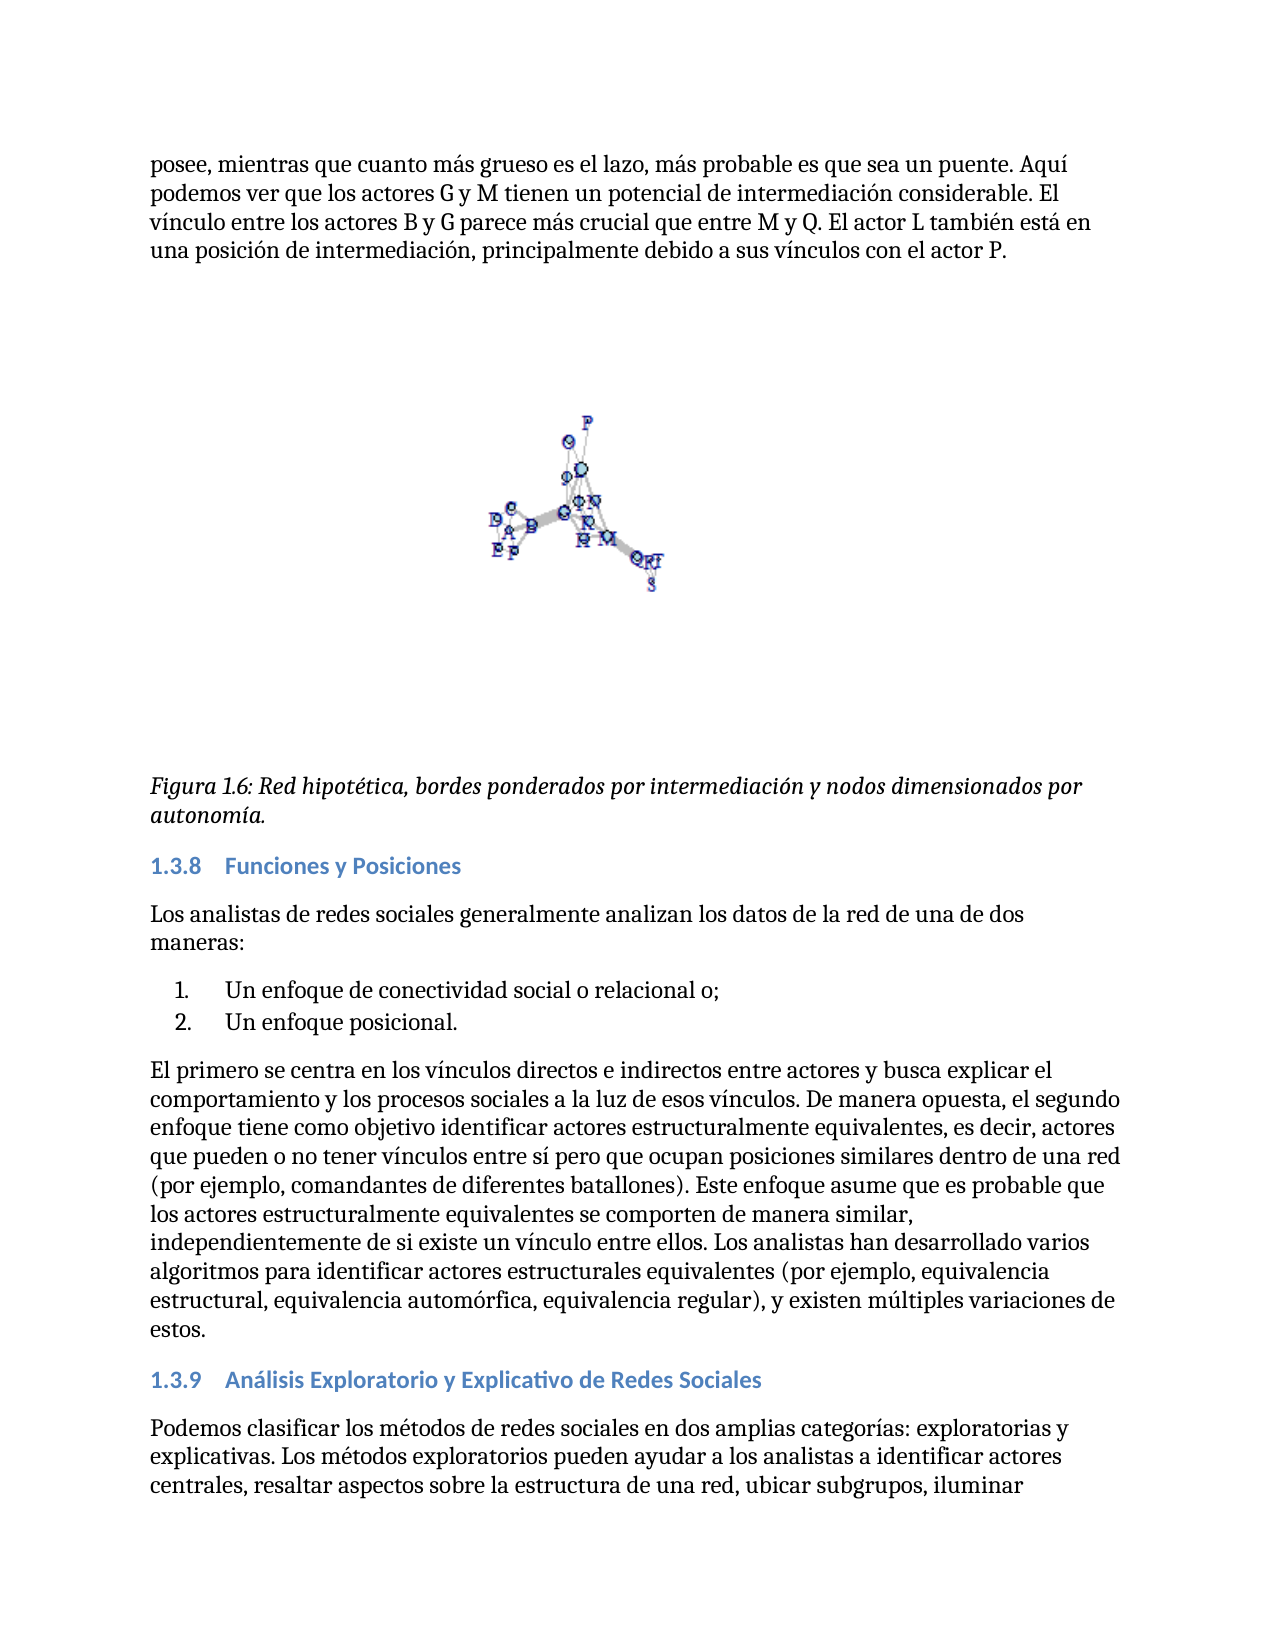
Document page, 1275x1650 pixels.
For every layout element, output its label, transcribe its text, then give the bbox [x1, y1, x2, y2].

list Un enfoque de conectividad social o relacional o; [175, 976, 1125, 1004]
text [150, 150, 1125, 265]
text Figura 1.6: Red hipotética, bordes ponderados por intermediación y nodos dimensionados por autonomía. [150, 772, 1125, 829]
list Un enfoque posicional. [175, 1008, 1125, 1037]
subtitle 1.3.9 Análisis Exploratorio y Explicativo de Redes Sociales [150, 1364, 1125, 1395]
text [150, 1413, 1125, 1500]
subtitle 1.3.8 Funciones y Posiciones [150, 850, 1125, 881]
text Los analistas de redes sociales generalmente analizan los datos de la red de una de dos maneras: [150, 899, 1125, 957]
picture [168, 283, 927, 752]
text El primero se centra en los vínculos directos e indirectos entre actores y busca explicar el comportamiento y los procesos sociales a la luz de esos vínculos. De manera opuesta, el segundo enfoque tiene como objetivo identificar actores estructuralmente equivalentes, es decir, actores que pueden o no tener vínculos entre sí pero que ocupan posiciones similares dentro de una red (por ejemplo, comandantes de diferentes batallones). Este enfoque asume que es probable que los actores estructuralmente equivalentes se comporten de manera similar, independientemente de si existe un vínculo entre ellos. Los analistas han desarrollado varios algoritmos para identificar actores estructurales equivalentes (por ejemplo, equivalencia estructural, equivalencia automórfica, equivalencia regular), y existen múltiples variaciones de estos. [150, 1056, 1125, 1343]
